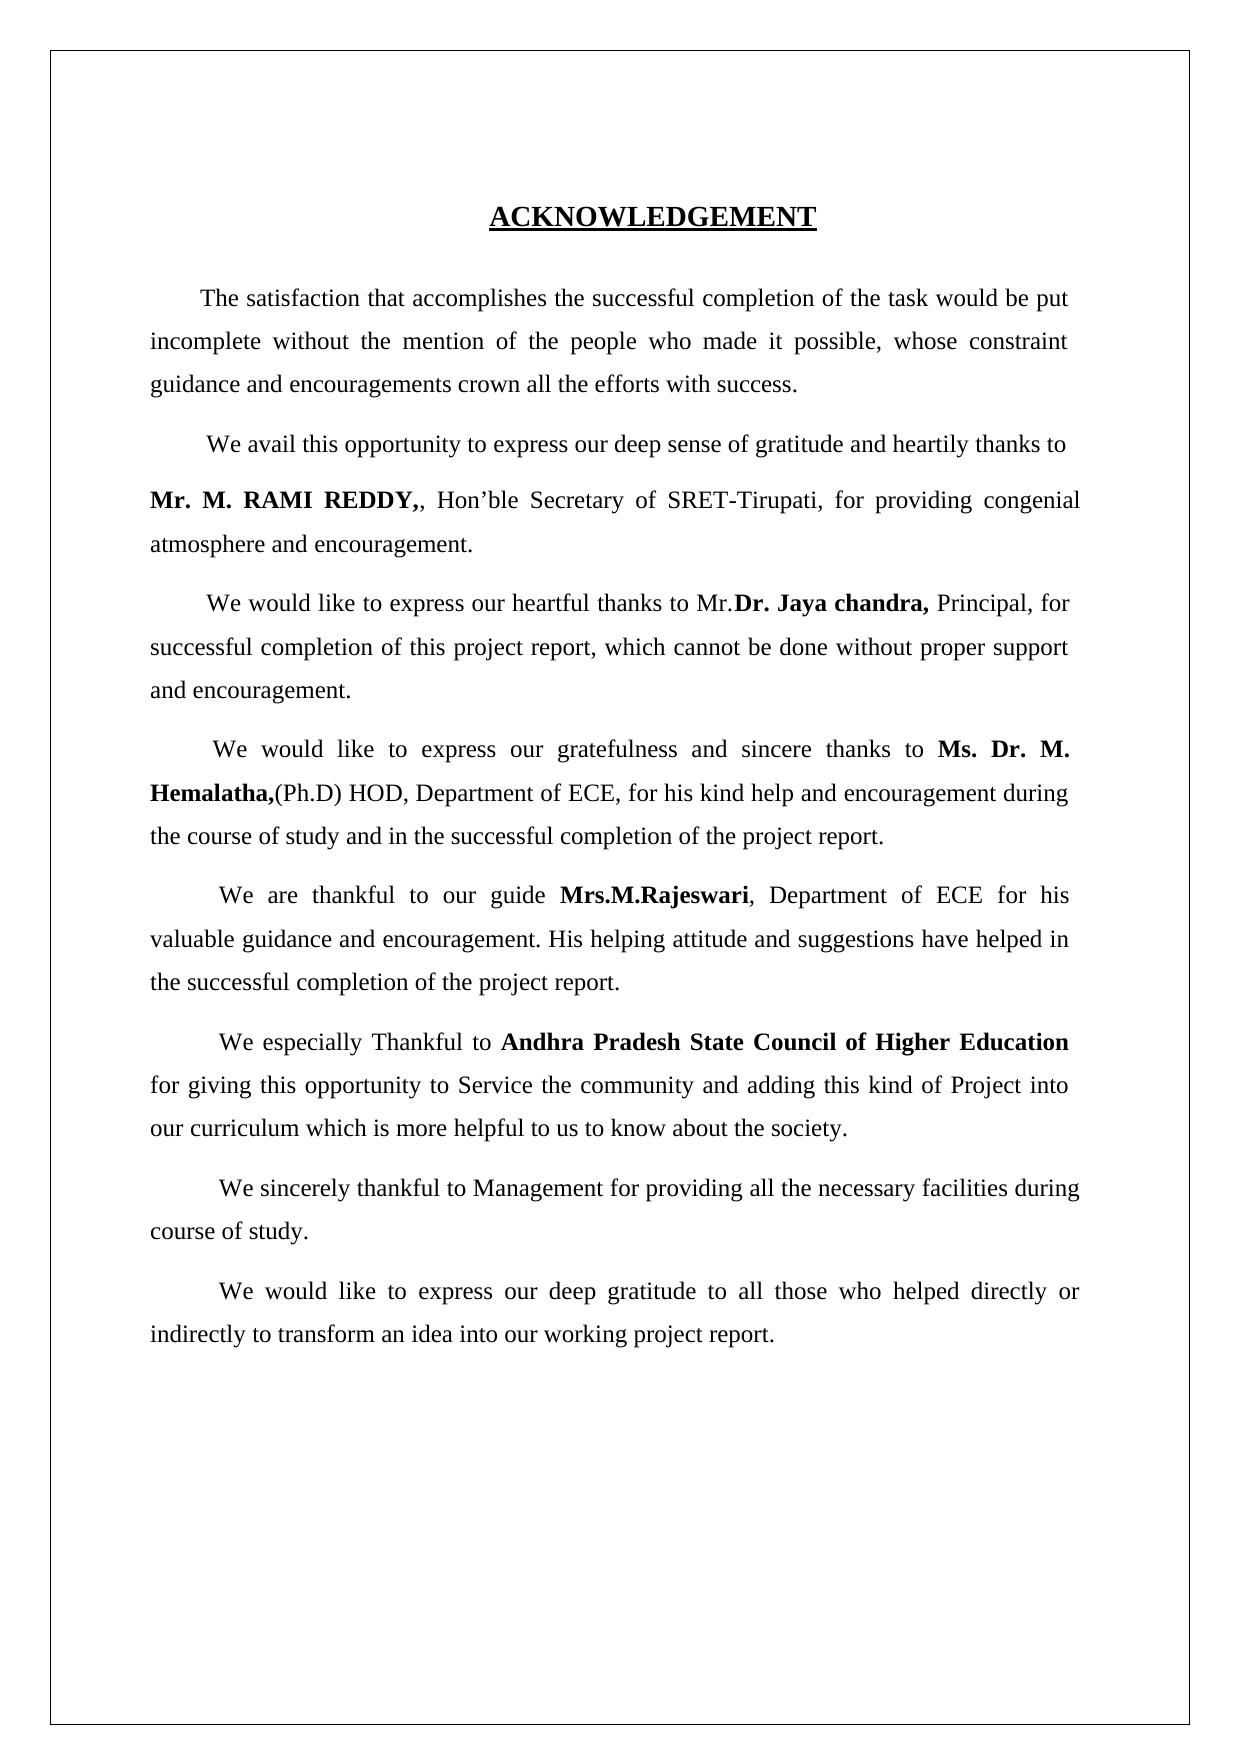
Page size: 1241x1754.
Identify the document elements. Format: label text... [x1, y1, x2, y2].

text We are thankful to our guide Mrs.M.Rajeswari, Department of ECE for his valuable guidance and encouragement. His helping attitude and suggestions have helped in the successful completion of the project report. [150, 881, 1069, 996]
subtitle ACKNOWLEDGEMENT [489, 199, 1105, 232]
text We would like to express our gratefulness and sincere thanks to Ms. Dr. M. Hemalatha,(Ph.D) HOD, Department of ECE, for his kind help and encouragement during the course of study and in the successful completion of the project report. [150, 734, 1070, 849]
text The satisfaction that accomplishes the successful completion of the task would be put incomplete without the mention of the people who made it possible, whose constraint guidance and encouragements crown all the efforts with success. [150, 283, 1069, 398]
text We avail this opportunity to express our deep sense of gratitude and heartily thanks to [206, 429, 1105, 457]
text We sincerely thankful to Management for providing all the necessary facilities during course of study. [150, 1173, 1081, 1244]
text We would like to express our heartful thanks to Mr.Dr. Jaya chandra, Principal, for successful completion of this project report, which cannot be done without proper support and encouragement. [150, 588, 1070, 703]
text Mr. M. RAMI REDDY,, Hon’ble Secretary of SRET-Tirupati, for providing congenial atmosphere and encouragement. [150, 486, 1081, 557]
text We would like to express our deep gratitude to all those who helped directly or indirectly to transform an idea into our working project report. [150, 1276, 1081, 1348]
text We especially Thankful to Andhra Pradesh State Council of Higher Education for giving this opportunity to Service the community and adding this kind of Project into our curriculum which is more helpful to us to know about the society. [150, 1027, 1070, 1142]
